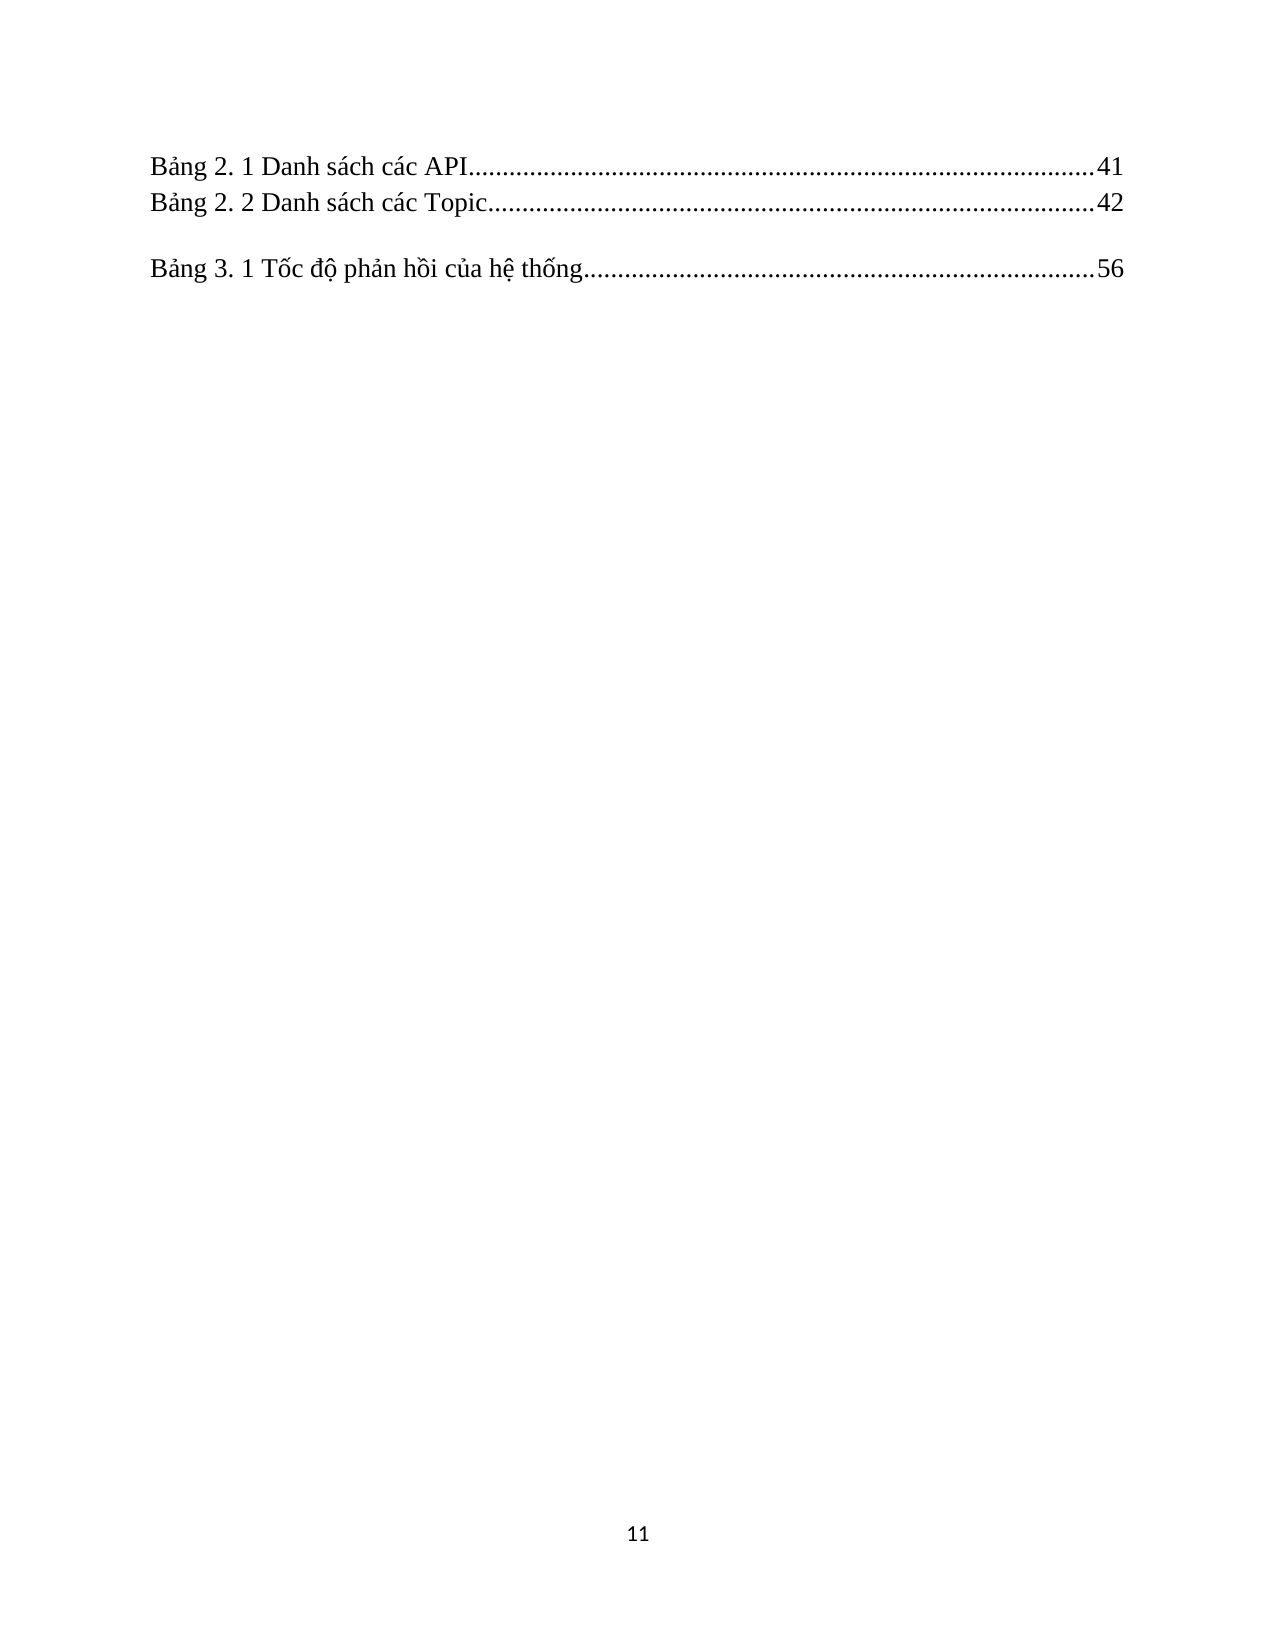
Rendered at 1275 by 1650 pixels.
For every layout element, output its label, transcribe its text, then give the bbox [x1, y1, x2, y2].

text Bảng 2. 2 Danh sách các Topic 42 [150, 186, 1125, 217]
text Bảng 2. 1 Danh sách các API 41 [150, 150, 1125, 181]
text Bảng 3. 1 Tốc độ phản hồi của hệ thống 56 [150, 252, 1125, 283]
